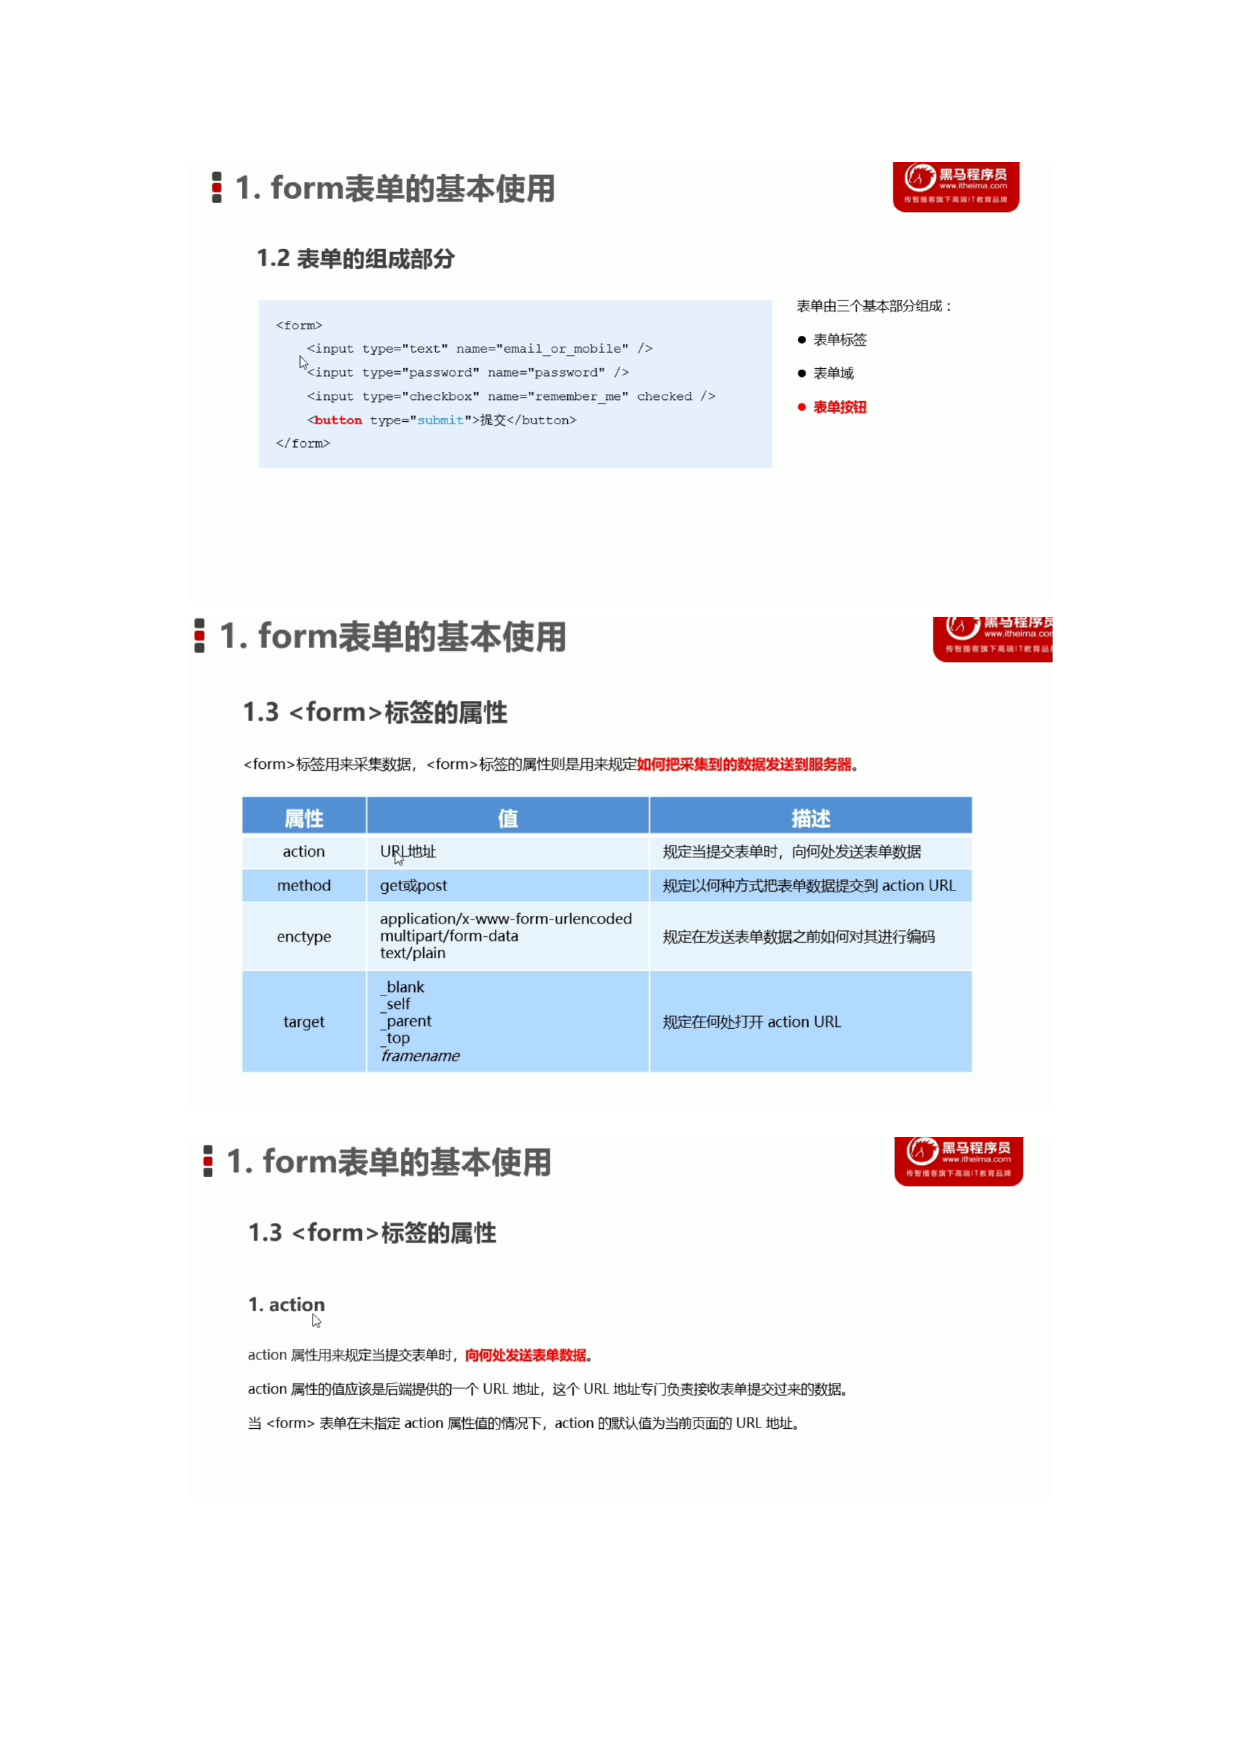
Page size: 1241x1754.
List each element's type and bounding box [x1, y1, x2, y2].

picture [187, 1137, 1053, 1497]
picture [187, 162, 1053, 601]
picture [187, 617, 1053, 1109]
